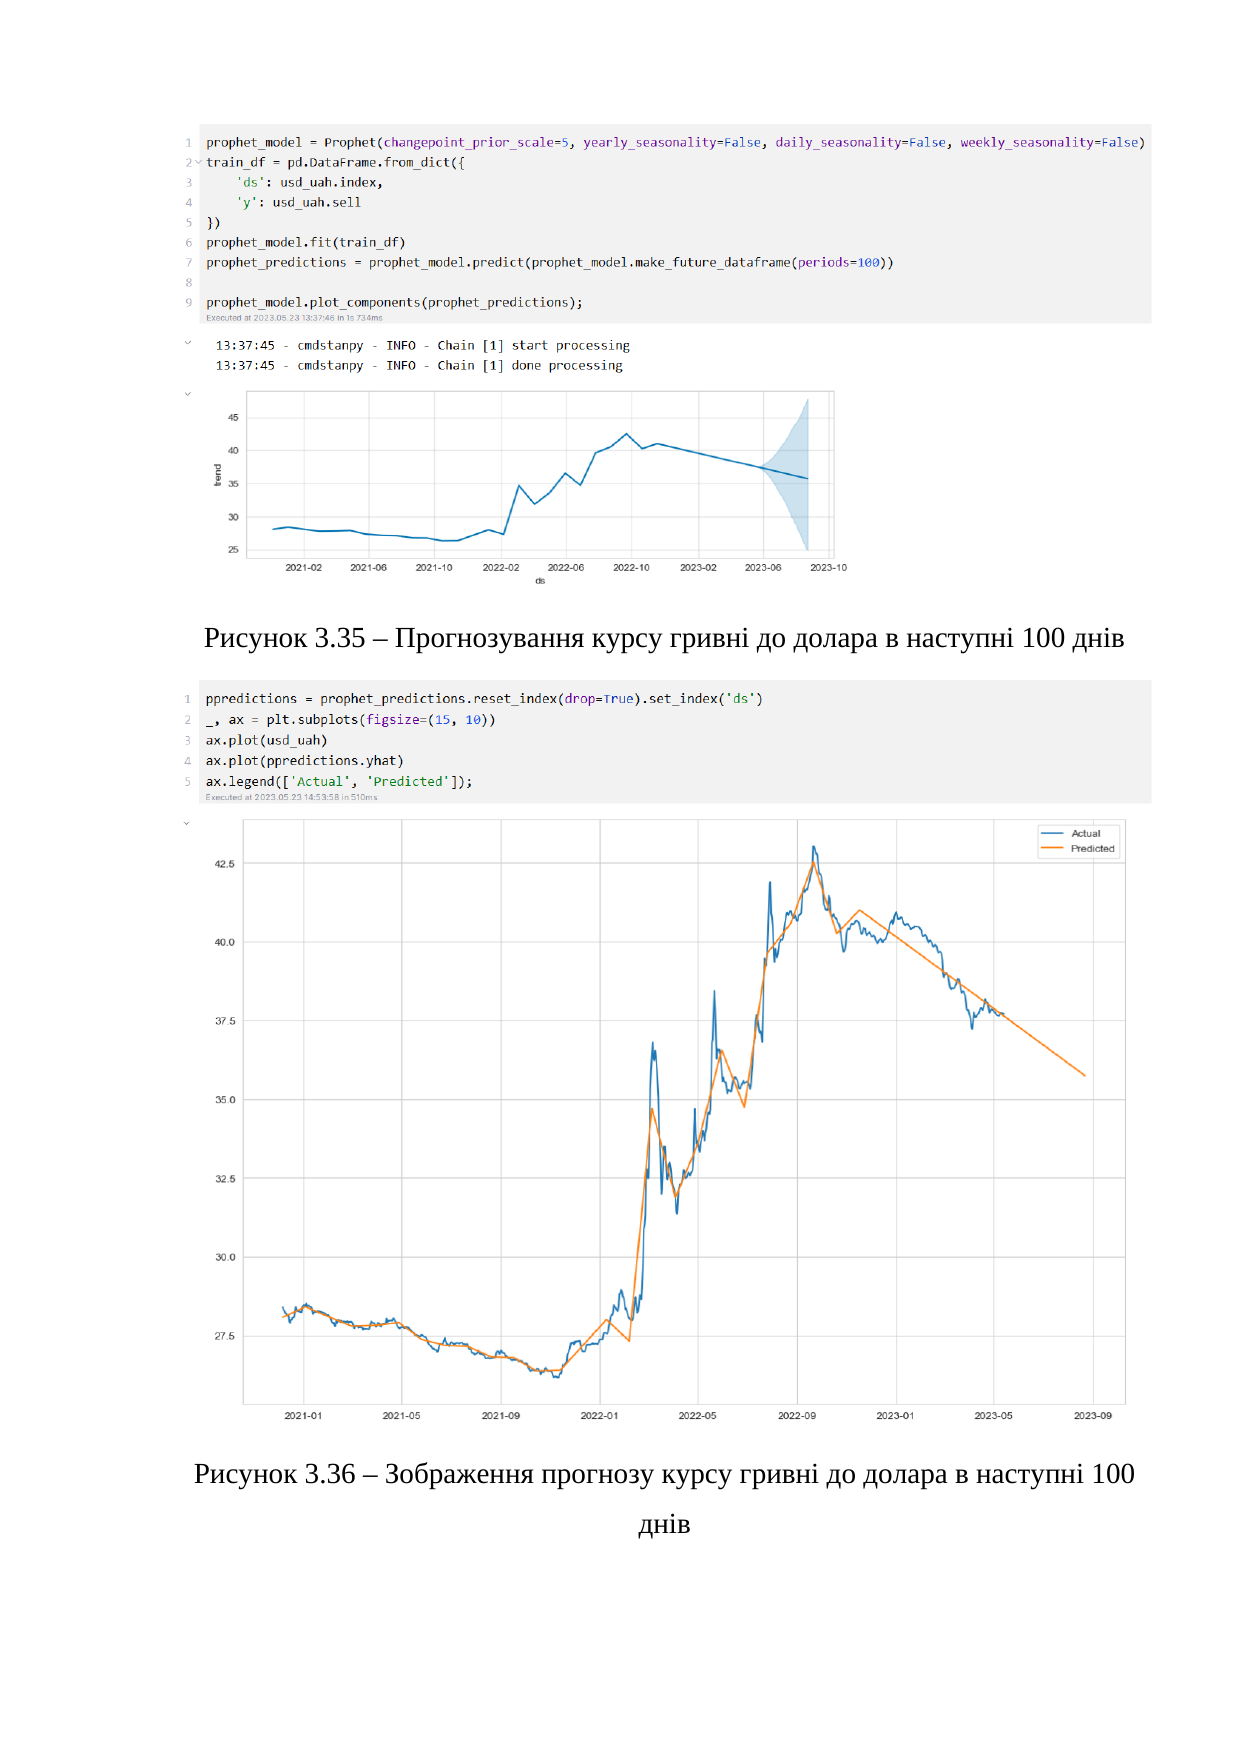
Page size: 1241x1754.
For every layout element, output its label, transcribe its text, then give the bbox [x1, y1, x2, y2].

picture [177, 670, 1152, 1440]
text Рисунок 3.35 – Прогнозування курсу гривні до долара в наступні 100 днів [177, 620, 1152, 653]
text Рисунок 3.36 – Зображення прогнозу курсу гривні до долара в наступні 100 днів [177, 1456, 1152, 1540]
picture [177, 118, 1152, 604]
